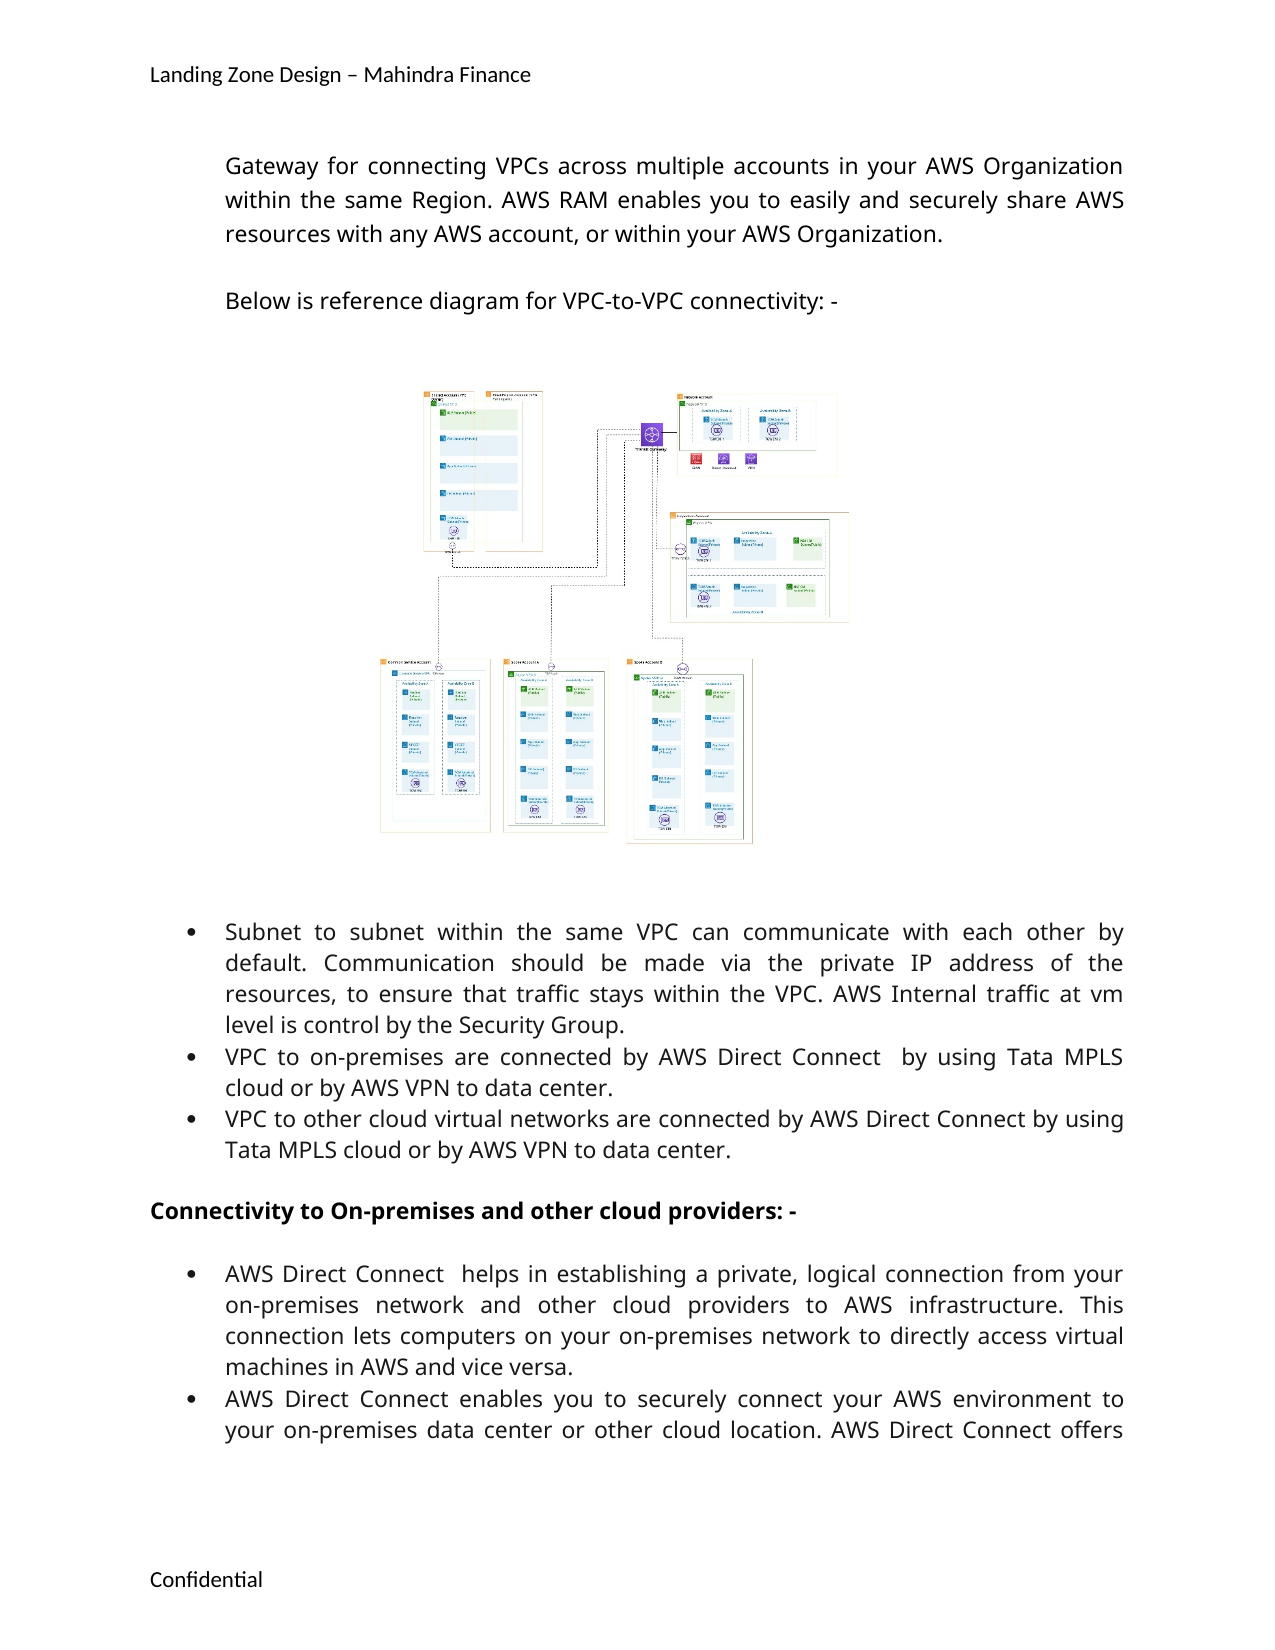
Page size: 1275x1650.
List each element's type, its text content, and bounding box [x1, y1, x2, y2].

list AWS Direct Connect helps in establishing a private, logical connection from your on-premises network and other cloud providers to AWS infrastructure. This connection lets computers on your on-premises network to directly access virtual machines in AWS and vice versa. [187, 1258, 1125, 1383]
list Below is reference diagram for VPC-to-VPC connectivity: - [225, 285, 1125, 316]
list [187, 150, 1125, 249]
picture [150, 376, 1125, 887]
list VPC to on-premises are connected by AWS Direct Connect by using Tata MPLS cloud or by AWS VPN to data center. [187, 1041, 1125, 1103]
text Connectivity to On-premises and other cloud providers: - [150, 1195, 1125, 1226]
list VPC to other cloud virtual networks are connected by AWS Direct Connect by using Tata MPLS cloud or by AWS VPN to data center. [187, 1103, 1125, 1166]
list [187, 1383, 1125, 1445]
list Subnet to subnet within the same VPC can communicate with each other by default. Communication should be made via the private IP address of the resources, to ensure that traffic stays within the VPC. AWS Internal traffic at vm level is control by the Security Group. [187, 916, 1125, 1041]
